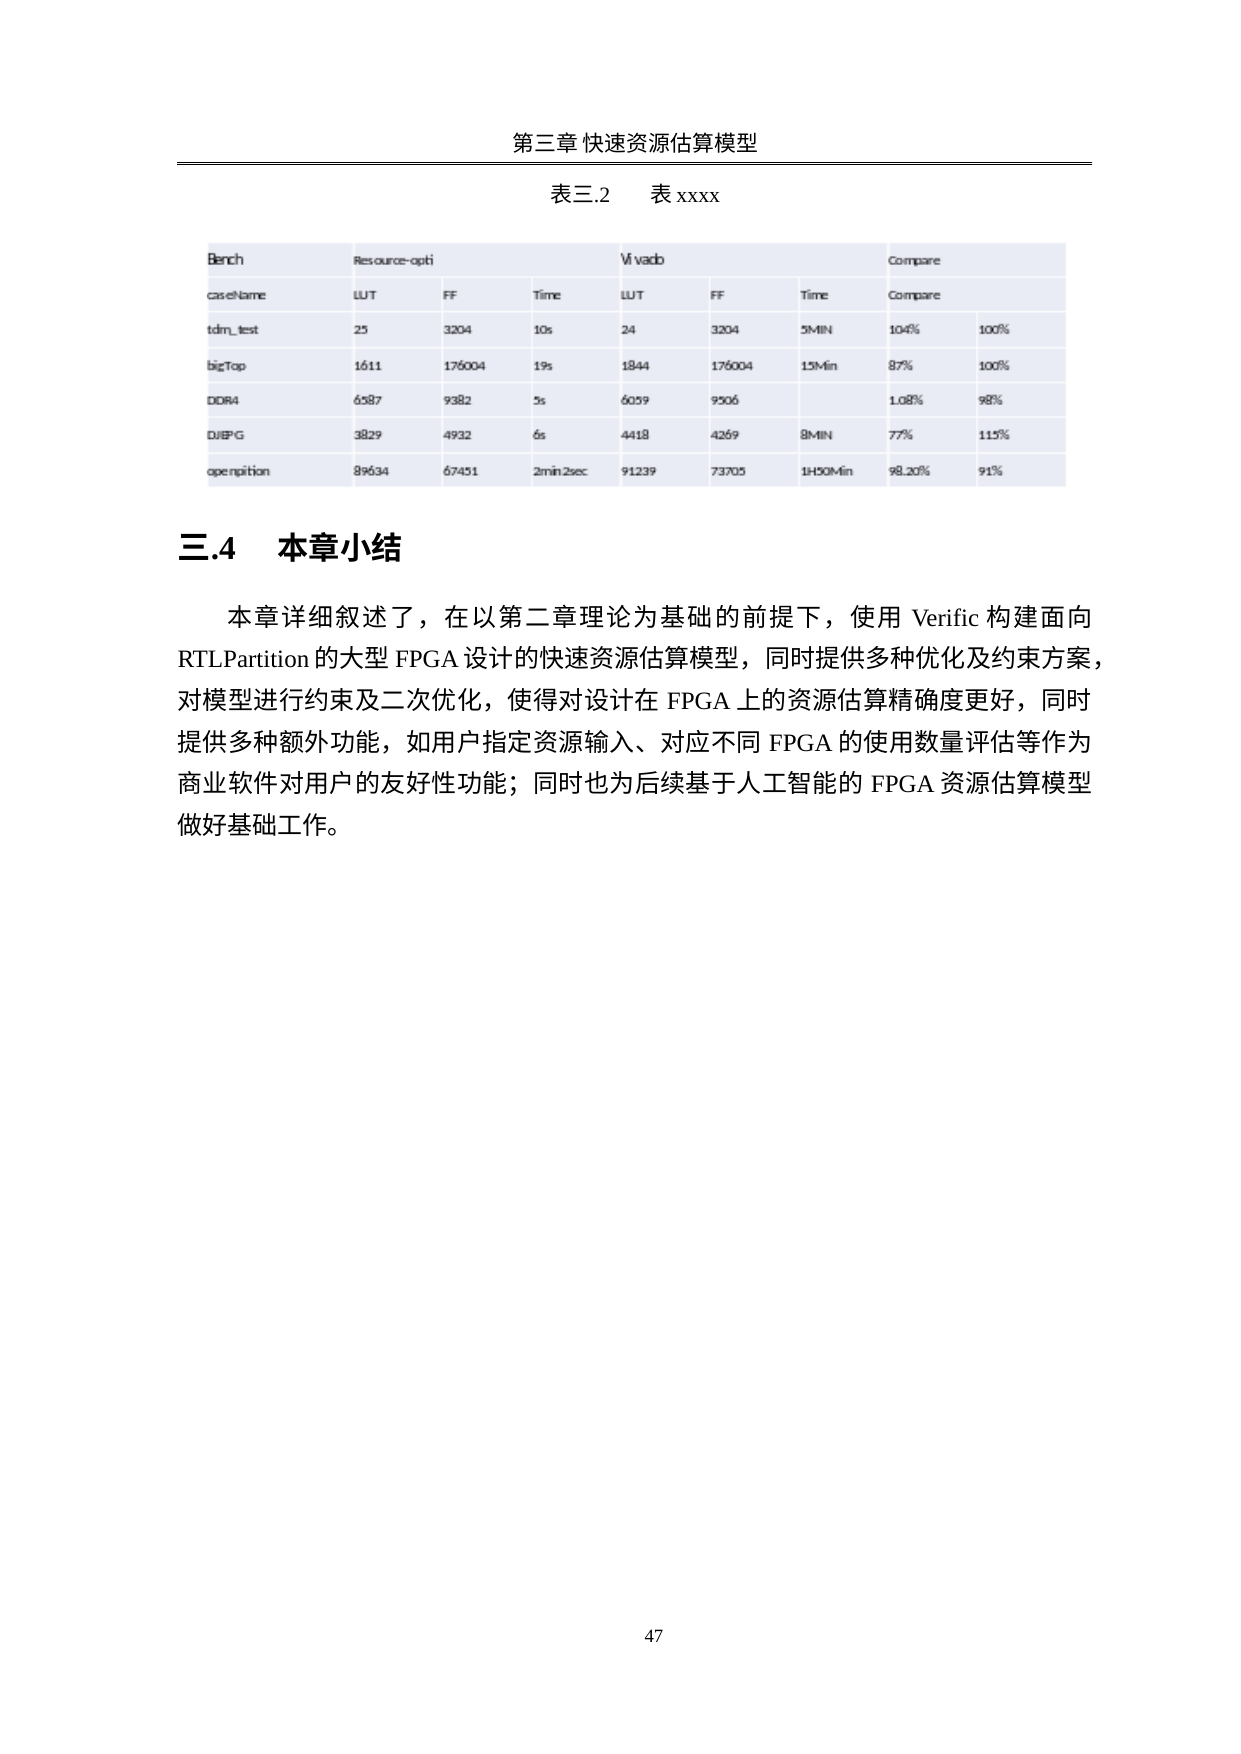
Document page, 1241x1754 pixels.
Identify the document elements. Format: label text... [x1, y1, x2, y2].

text 表xxxx [177, 177, 1092, 209]
text 本章详细叙述了，在以第二章理论为基础的前提下，使用Verific构建面向RTLPartition的大型FPGA设计的快速资源估算模型，同时提供多种优化及约束方案，对模型进行约束及二次优化，使得对设计在FPGA上的资源估算精确度更好，同时提供多种额外功能，如用户指定资源输入、对应不同FPGA的使用数量评估等作为商业软件对用户的友好性功能；同时也为后续基于人工智能的FPGA资源估算模型做好基础工作。 [177, 593, 1092, 843]
subtitle 本章小结 [177, 526, 1092, 568]
